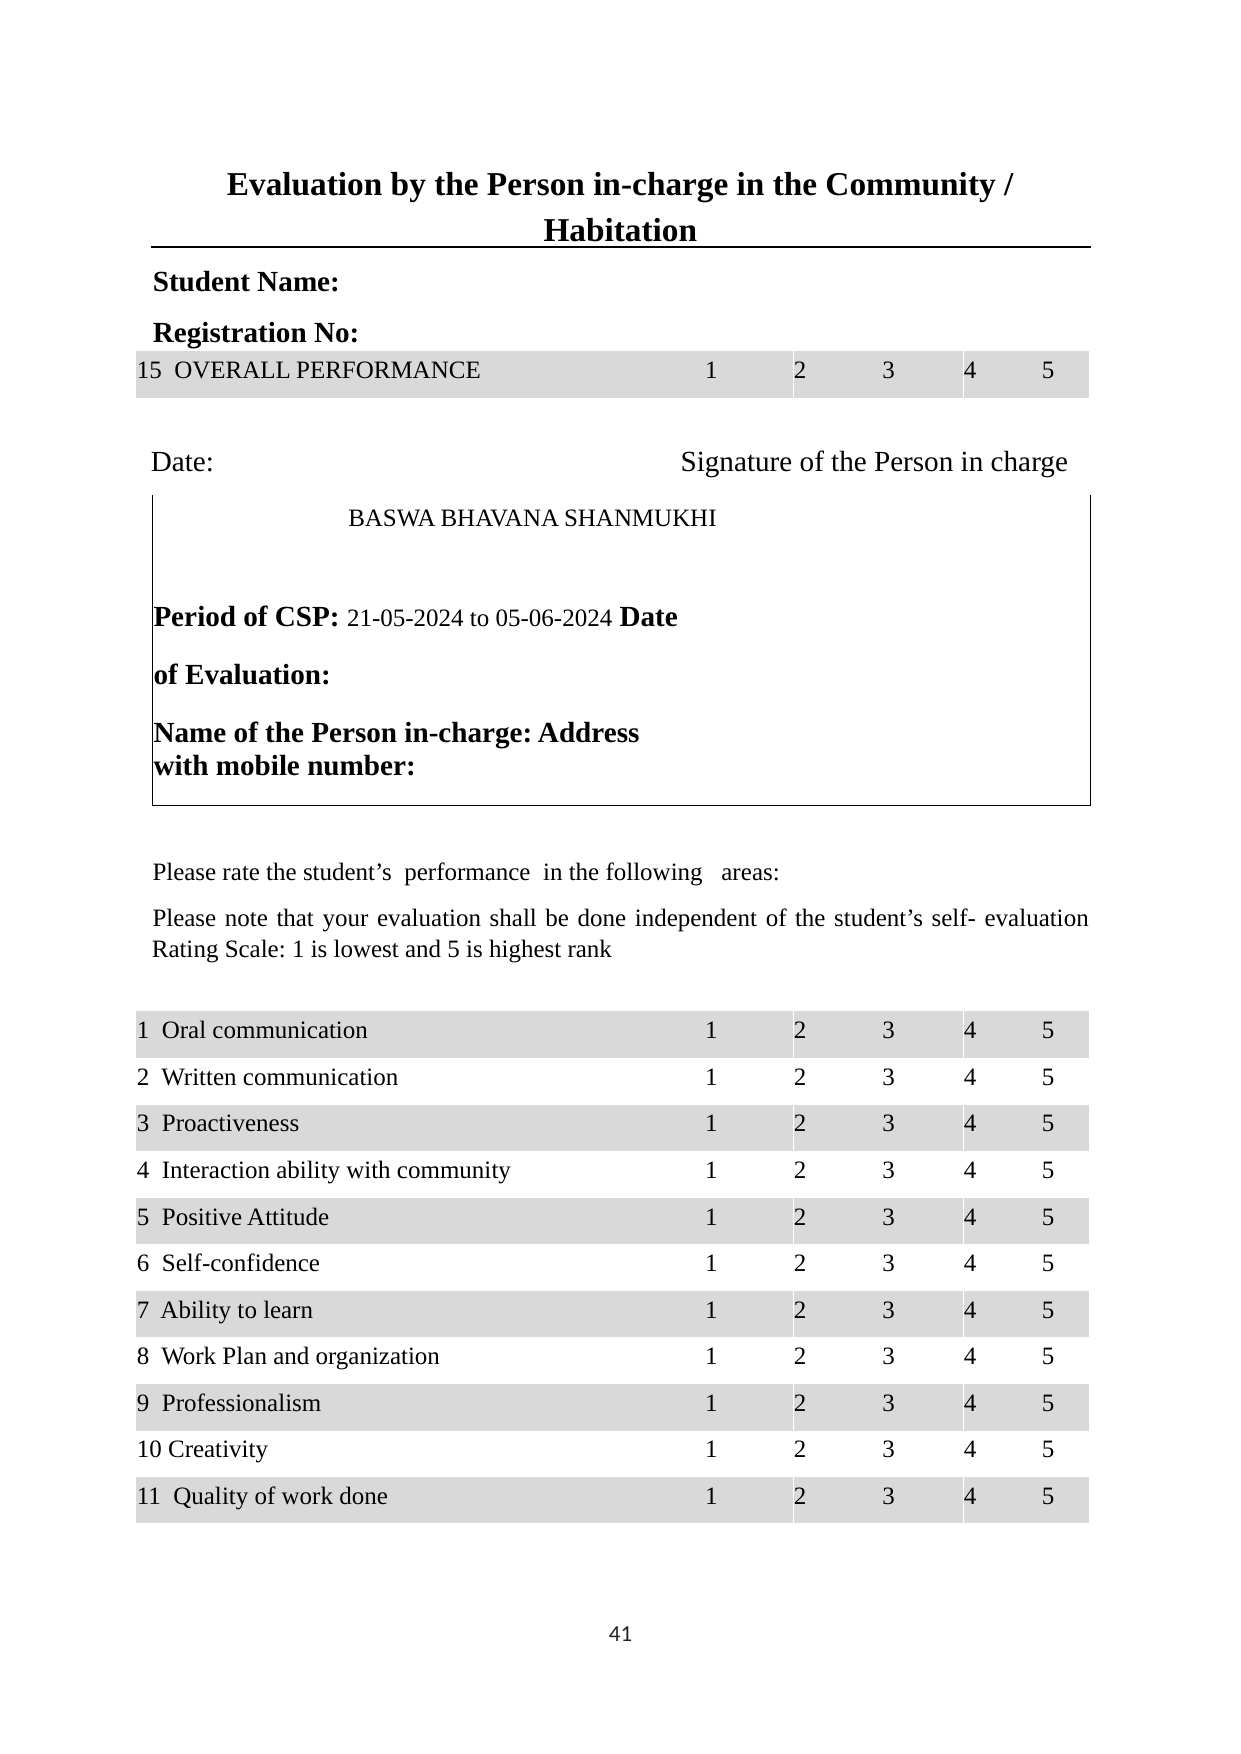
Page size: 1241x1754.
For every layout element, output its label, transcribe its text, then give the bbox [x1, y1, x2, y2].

table_cell 4 [964, 1337, 1042, 1384]
table_cell 4 [964, 1105, 1042, 1151]
table_header 4 [964, 1011, 1042, 1058]
table_cell 1 [705, 1244, 793, 1291]
table_cell 2 [794, 351, 882, 398]
table_cell 5 [1042, 1384, 1089, 1431]
table_cell 4 [964, 1477, 1042, 1523]
table_cell 2 [794, 1477, 882, 1523]
table_cell 5 [1042, 1058, 1089, 1104]
table_cell 8 Work Plan and organization [136, 1337, 705, 1384]
table_cell 3 [882, 1477, 963, 1523]
table_cell 3 [882, 1198, 963, 1244]
table_header 5 [1042, 1011, 1089, 1058]
table_header 2 [794, 1011, 882, 1058]
table_cell 3 [882, 351, 963, 398]
table_cell 5 [1042, 1151, 1089, 1198]
text Date: Signature of the Person in charge [151, 444, 1090, 478]
table_cell 5 [1042, 351, 1089, 398]
table_cell 5 [1042, 1431, 1089, 1477]
table_cell 5 [1042, 1244, 1089, 1291]
table_cell 3 [882, 1291, 963, 1337]
table_cell 3 [882, 1384, 963, 1431]
table_cell 2 Written communication [136, 1058, 705, 1104]
table_cell 3 [882, 1151, 963, 1198]
table_header 3 [882, 1011, 963, 1058]
table_cell 5 [1042, 1198, 1089, 1244]
table_cell 1 [705, 1058, 793, 1104]
table_cell 2 [794, 1431, 882, 1477]
table_cell 15 OVERALL PERFORMANCE [136, 351, 705, 398]
table_cell 2 [794, 1384, 882, 1431]
table_cell 2 [794, 1337, 882, 1384]
table_cell 3 [882, 1431, 963, 1477]
table_cell 2 [794, 1105, 882, 1151]
table_cell 3 [882, 1244, 963, 1291]
table_cell 2 [794, 1244, 882, 1291]
table_cell 5 [1042, 1477, 1089, 1523]
table_cell 4 [964, 1244, 1042, 1291]
table_cell 3 [882, 1058, 963, 1104]
table_cell 1 [705, 1198, 793, 1244]
table_cell 11 Quality of work done [136, 1477, 705, 1523]
table_cell 5 Positive Attitude [136, 1198, 705, 1244]
table_cell 1 [705, 1151, 793, 1198]
table_cell 10 Creativity [136, 1431, 705, 1477]
table_cell 5 [1042, 1105, 1089, 1151]
table_cell 3 Proactiveness [136, 1105, 705, 1151]
table_cell 1 [705, 1291, 793, 1337]
table_cell 6 Self-confidence [136, 1244, 705, 1291]
table_cell 4 [964, 1291, 1042, 1337]
table_cell 2 [794, 1151, 882, 1198]
table_cell 4 [964, 1431, 1042, 1477]
table_cell 1 [705, 1431, 793, 1477]
table_cell 4 Interaction ability with community [136, 1151, 705, 1198]
table_cell 3 [882, 1105, 963, 1151]
table_cell 1 [705, 1105, 793, 1151]
table_cell 2 [794, 1058, 882, 1104]
table_cell 9 Professionalism [136, 1384, 705, 1431]
table_header 1 Oral communication [136, 1011, 705, 1058]
text Please note that your evaluation shall be done independent of the student’s self- evaluation Rating Scale: 1 is lowest and 5 is highest rank [152, 903, 1090, 963]
table_cell 1 [705, 1477, 793, 1523]
table_cell 4 [964, 1198, 1042, 1244]
table_cell 1 [705, 1337, 793, 1384]
table_cell 4 [964, 1058, 1042, 1104]
table_header 1 [705, 1011, 793, 1058]
table_cell 3 [882, 1337, 963, 1384]
table_cell 5 [1042, 1291, 1089, 1337]
text Please rate the student’s performance in the following areas: [152, 857, 1040, 886]
table_cell 4 [964, 351, 1042, 398]
table_header BASWA BHAVANA SHANMUKHI Period of CSP: 21-05-2024 to 05-06-2024 Date of Evaluation: Name of the Person in-charge: Address with mobile number: [153, 495, 1090, 805]
table_cell 1 [705, 351, 793, 398]
table_cell 2 [794, 1198, 882, 1244]
table_cell 2 [794, 1291, 882, 1337]
table_cell 5 [1042, 1337, 1089, 1384]
table_cell 4 [964, 1384, 1042, 1431]
table_cell 7 Ability to learn [136, 1291, 705, 1337]
table_cell 1 [705, 1384, 793, 1431]
table_cell 4 [964, 1151, 1042, 1198]
